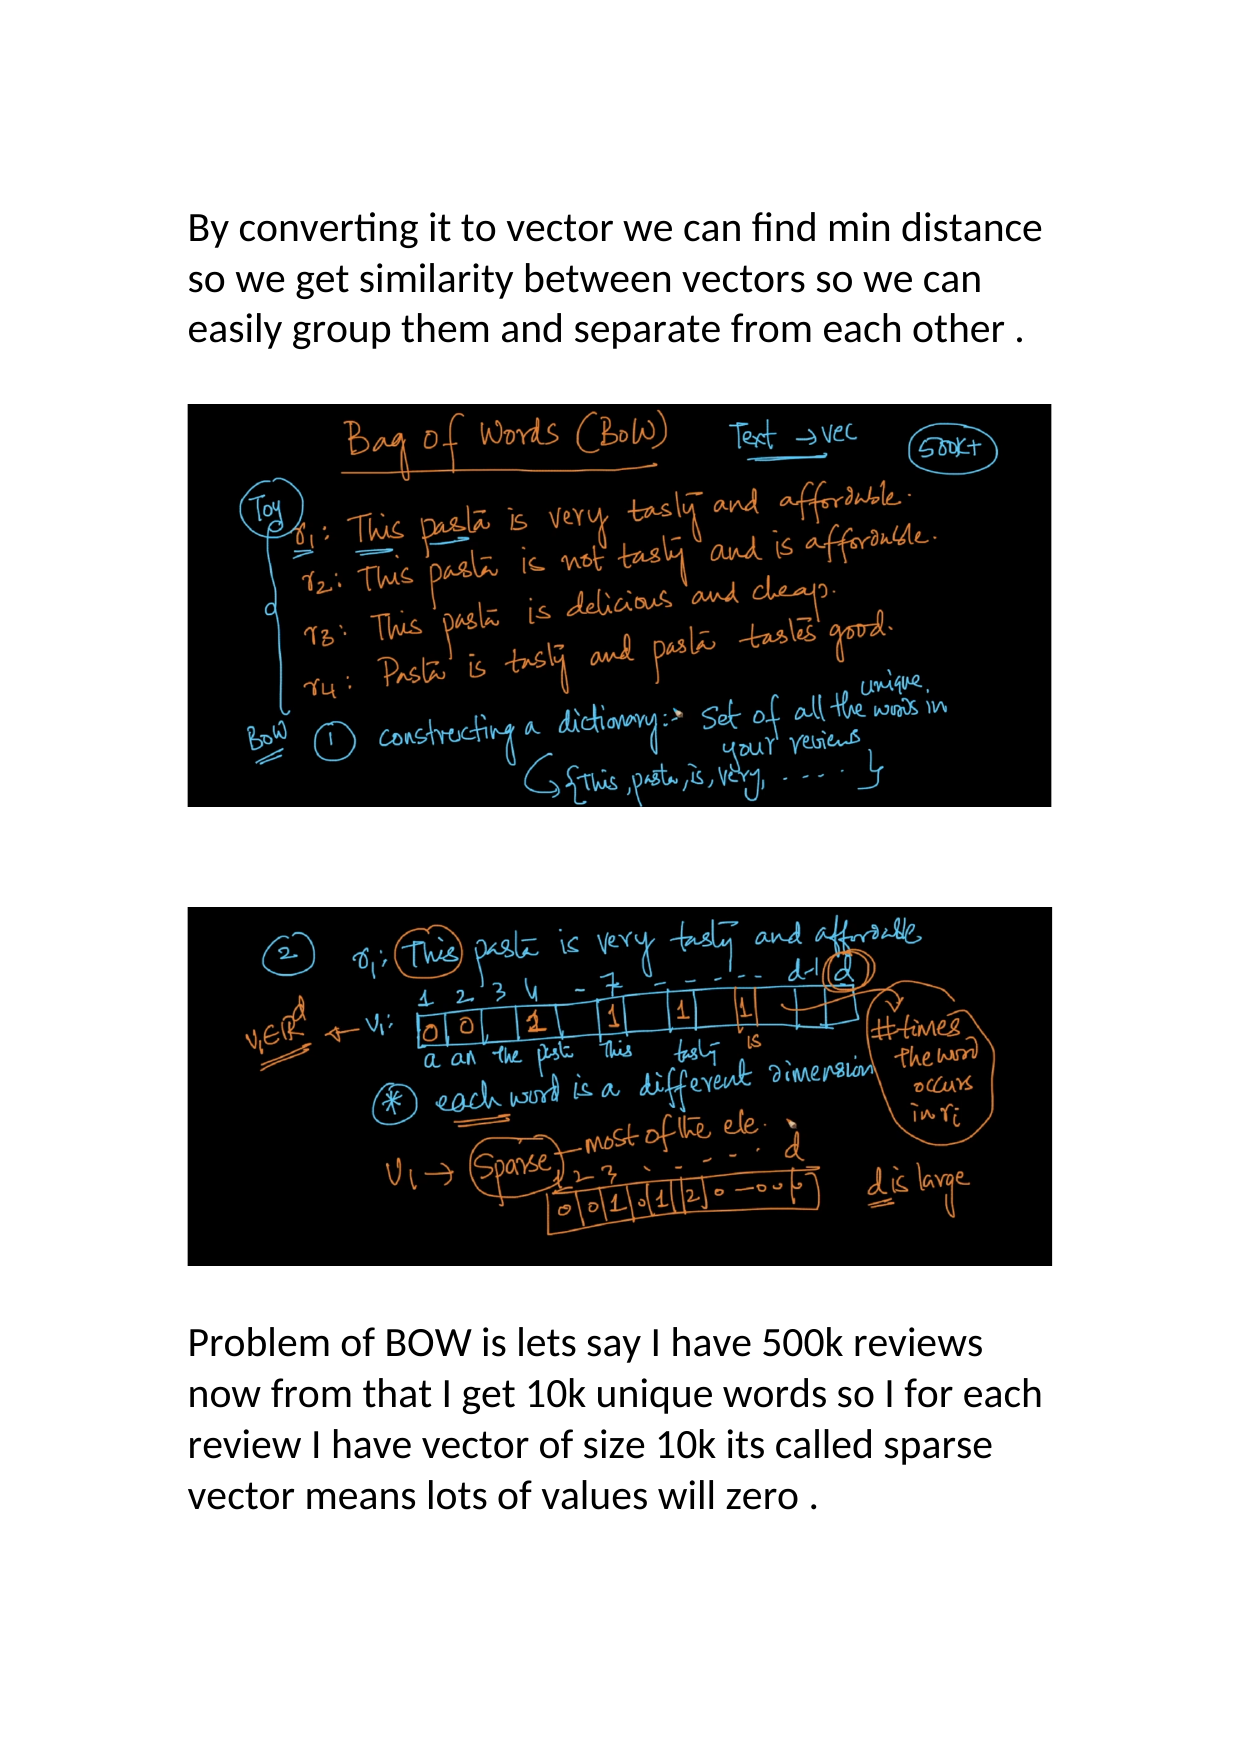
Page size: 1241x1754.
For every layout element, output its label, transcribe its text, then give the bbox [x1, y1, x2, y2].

picture [187, 404, 1052, 807]
text Problem of BOW is lets say I have 500k reviews now from that I get 10k unique words so I for each review I have vector of size 10k its called sparse vector means lots of values will zero . [187, 1316, 1053, 1519]
picture [187, 907, 1053, 1266]
text By converting it to vector we can find min distance so we get similarity between vectors so we can easily group them and separate from each other . [187, 201, 1053, 353]
